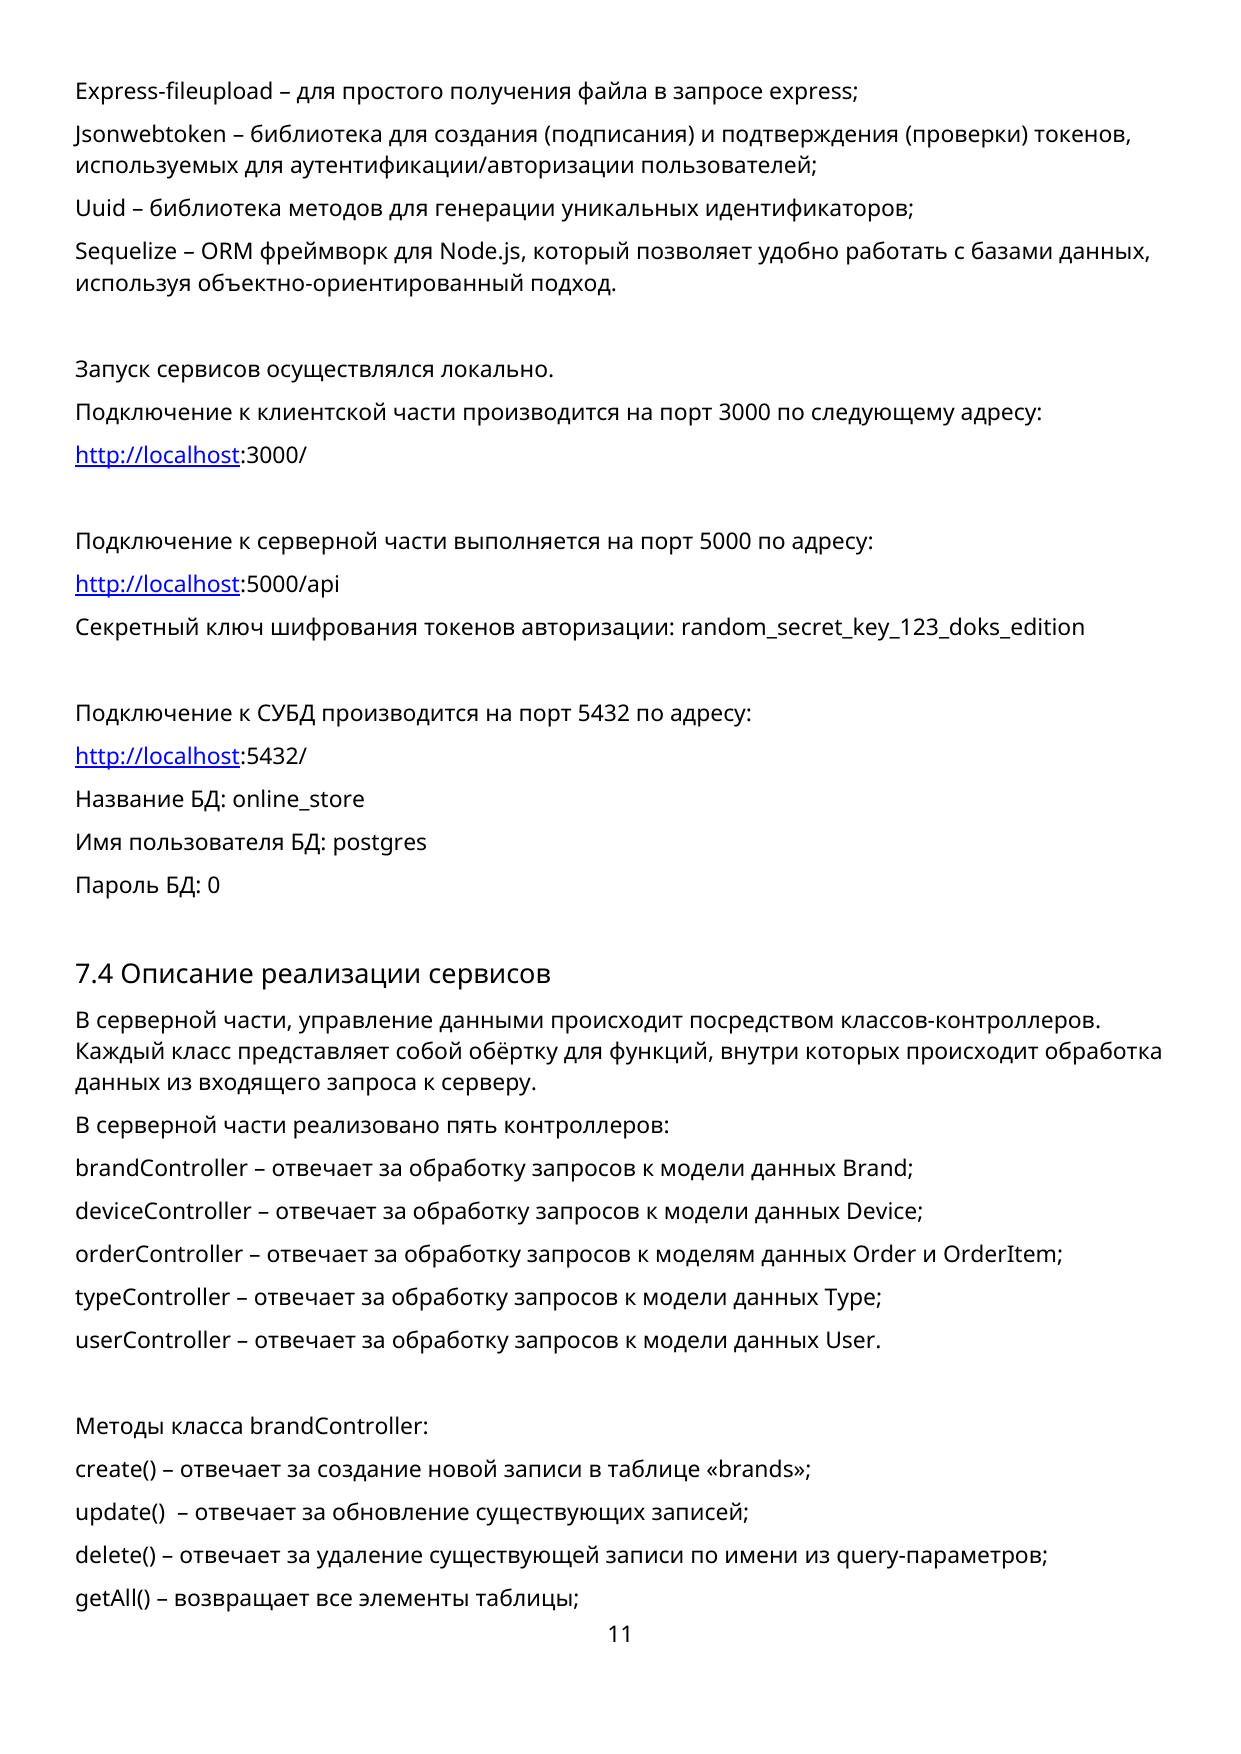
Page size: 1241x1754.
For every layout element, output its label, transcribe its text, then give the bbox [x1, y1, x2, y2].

text http://localhost:5000/api [75, 568, 1165, 599]
text http://localhost:5432/ [75, 740, 1165, 771]
text brandController – отвечает за обработку запросов к модели данных Brand; [75, 1152, 1165, 1183]
text create() – отвечает за создание новой записи в таблице «brands»; [75, 1453, 1165, 1484]
text update() – отвечает за обновление существующих записей; [75, 1496, 1165, 1527]
text Запуск сервисов осуществлялся локально. [75, 353, 1165, 384]
text 7.4 Описание реализации сервисов [75, 955, 1165, 992]
text http://localhost:3000/ [75, 439, 1165, 470]
text В серверной части реализовано пять контроллеров: [75, 1109, 1165, 1140]
text Подключение к серверной части выполняется на порт 5000 по адресу: [75, 525, 1165, 556]
text Секретный ключ шифрования токенов авторизации: random_secret_key_123_doks_edition [75, 611, 1165, 642]
text Методы класса brandController: [75, 1410, 1165, 1441]
text Jsonwebtoken – библиотека для создания (подписания) и подтверждения (проверки) токенов, используемых для аутентификации/авторизации пользователей; [75, 118, 1165, 181]
text Express-fileupload – для простого получения файла в запросе express; [75, 75, 1165, 106]
text Подключение к клиентской части производится на порт 3000 по следующему адресу: [75, 396, 1165, 427]
text В серверной части, управление данными происходит посредством классов-контроллеров. Каждый класс представляет собой обёртку для функций, внутри которых происходит обработка данных из входящего запроса к серверу. [75, 1003, 1165, 1097]
text Подключение к СУБД производится на порт 5432 по адресу: [75, 697, 1165, 728]
text orderController – отвечает за обработку запросов к моделям данных Order и OrderItem; [75, 1238, 1165, 1269]
text delete() – отвечает за удаление существующей записи по имени из query-параметров; [75, 1539, 1165, 1571]
text userController – отвечает за обработку запросов к модели данных User. [75, 1324, 1165, 1355]
text Название БД: online_store [75, 783, 1165, 814]
text deviceController – отвечает за обработку запросов к модели данных Device; [75, 1195, 1165, 1226]
text Sequelize – ORM фреймворк для Node.js, который позволяет удобно работать с базами данных, используя объектно-ориентированный подход. [75, 235, 1165, 298]
text getAll() – возвращает все элементы таблицы; [75, 1582, 1165, 1613]
text Имя пользователя БД: postgres [75, 826, 1165, 857]
text typeController – отвечает за обработку запросов к модели данных Type; [75, 1281, 1165, 1312]
text Пароль БД: 0 [75, 869, 1165, 900]
text Uuid – библиотека методов для генерации уникальных идентификаторов; [75, 192, 1165, 223]
